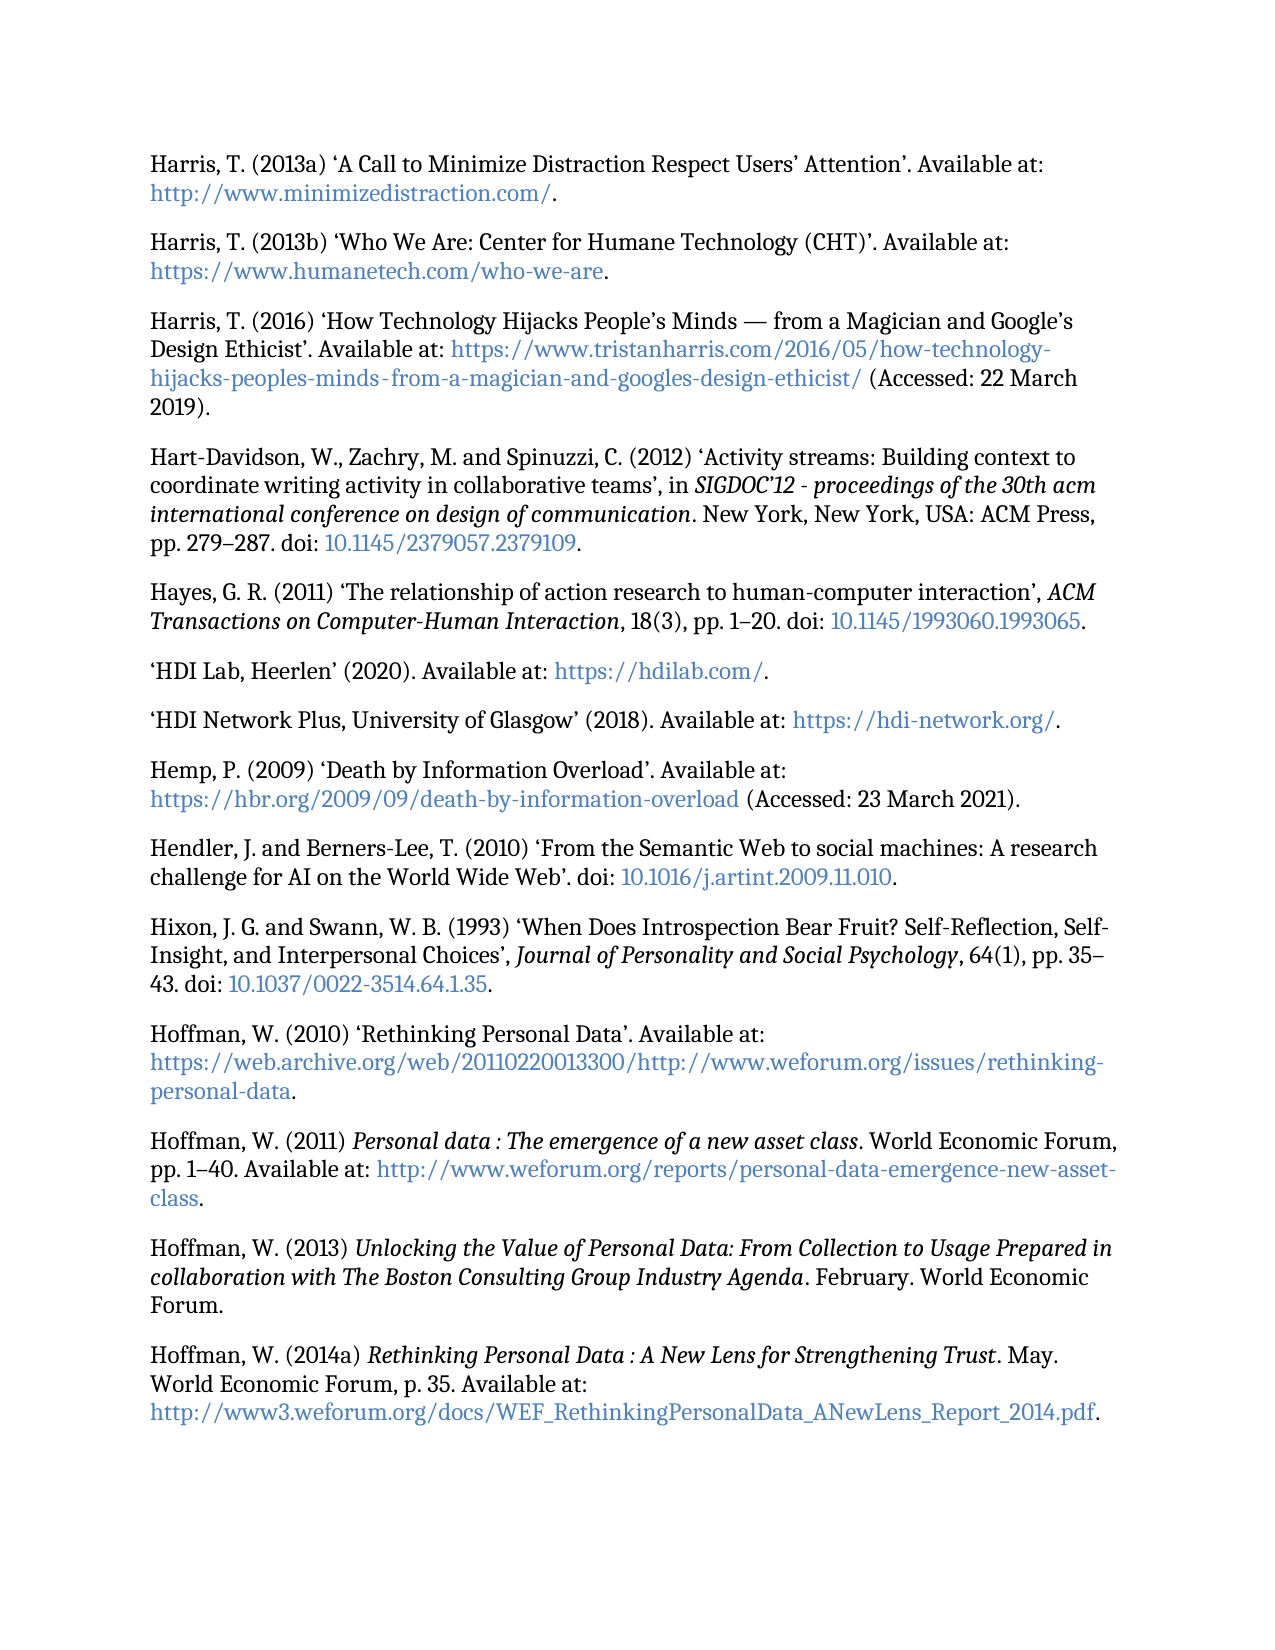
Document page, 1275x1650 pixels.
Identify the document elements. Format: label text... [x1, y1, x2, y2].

text Hoffman, W. (2011) Personal data : The emergence of a new asset class. World Economic Forum, pp. 1–40. Available at: http://www.weforum.org/reports/personal-data-emergence-new-asset-class. [150, 1127, 1125, 1213]
text Hayes, G. R. (2011) ‘The relationship of action research to human-computer interaction’, ACM Transactions on Computer-Human Interaction, 18(3), pp. 1–20. doi: 10.1145/1993060.1993065. [150, 578, 1125, 636]
text Hemp, P. (2009) ‘Death by Information Overload’. Available at: https://hbr.org/2009/09/death-by-information-overload (Accessed: 23 March 2021). [150, 756, 1125, 813]
text Harris, T. (2013b) ‘Who We Are: Center for Humane Technology (CHT)’. Available at: https://www.humanetech.com/who-we-are. [150, 228, 1125, 286]
text Hoffman, W. (2014a) Rethinking Personal Data : A New Lens for Strengthening Trust. May. World Economic Forum, p. 35. Available at: http://www3.weforum.org/docs/WEF_RethinkingPersonalData_ANewLens_Report_2014.pdf. [150, 1341, 1125, 1427]
text Harris, T. (2016) ‘How Technology Hijacks People’s Minds — from a Magician and Google’s Design Ethicist’. Available at: https://www.tristanharris.com/2016/05/how-technology-hijacks-peoples-minds - from-a-magician-and-googles-design-ethicist/ (Accessed: 22 March 2019). [150, 307, 1125, 422]
text Hixon, J. G. and Swann, W. B. (1993) ‘When Does Introspection Bear Fruit? Self-Reflection, Self-Insight, and Interpersonal Choices’, Journal of Personality and Social Psychology, 64(1), pp. 35–43. doi: 10.1037/0022-3514.64.1.35. [150, 912, 1125, 999]
text ‘HDI Lab, Heerlen’ (2020). Available at: https://hdilab.com/. [150, 657, 1125, 685]
text Hart-Davidson, W., Zachry, M. and Spinuzzi, C. (2012) ‘Activity streams: Building context to coordinate writing activity in collaborative teams’, in SIGDOC’12 - proceedings of the 30th acm international conference on design of communication. New York, New York, USA: ACM Press, pp. 279–287. doi: 10.1145/2379057.2379109. [150, 442, 1125, 557]
text ‘HDI Network Plus, University of Glasgow’ (2018). Available at: https://hdi-network.org/. [150, 706, 1125, 735]
text Hoffman, W. (2013) Unlocking the Value of Personal Data: From Collection to Usage Prepared in collaboration with The Boston Consulting Group Industry Agenda. February. World Economic Forum. [150, 1234, 1125, 1320]
text Hoffman, W. (2010) ‘Rethinking Personal Data’. Available at: https://web.archive.org/web/20110220013300/http://www.weforum.org/issues/rethinking-personal-data. [150, 1019, 1125, 1106]
text Harris, T. (2013a) ‘A Call to Minimize Distraction Respect Users’ Attention’. Available at: http://www.minimizedistraction.com/. [150, 150, 1125, 207]
text Hendler, J. and Berners-Lee, T. (2010) ‘From the Semantic Web to social machines: A research challenge for AI on the World Wide Web’. doi: 10.1016/j.artint.2009.11.010. [150, 834, 1125, 892]
